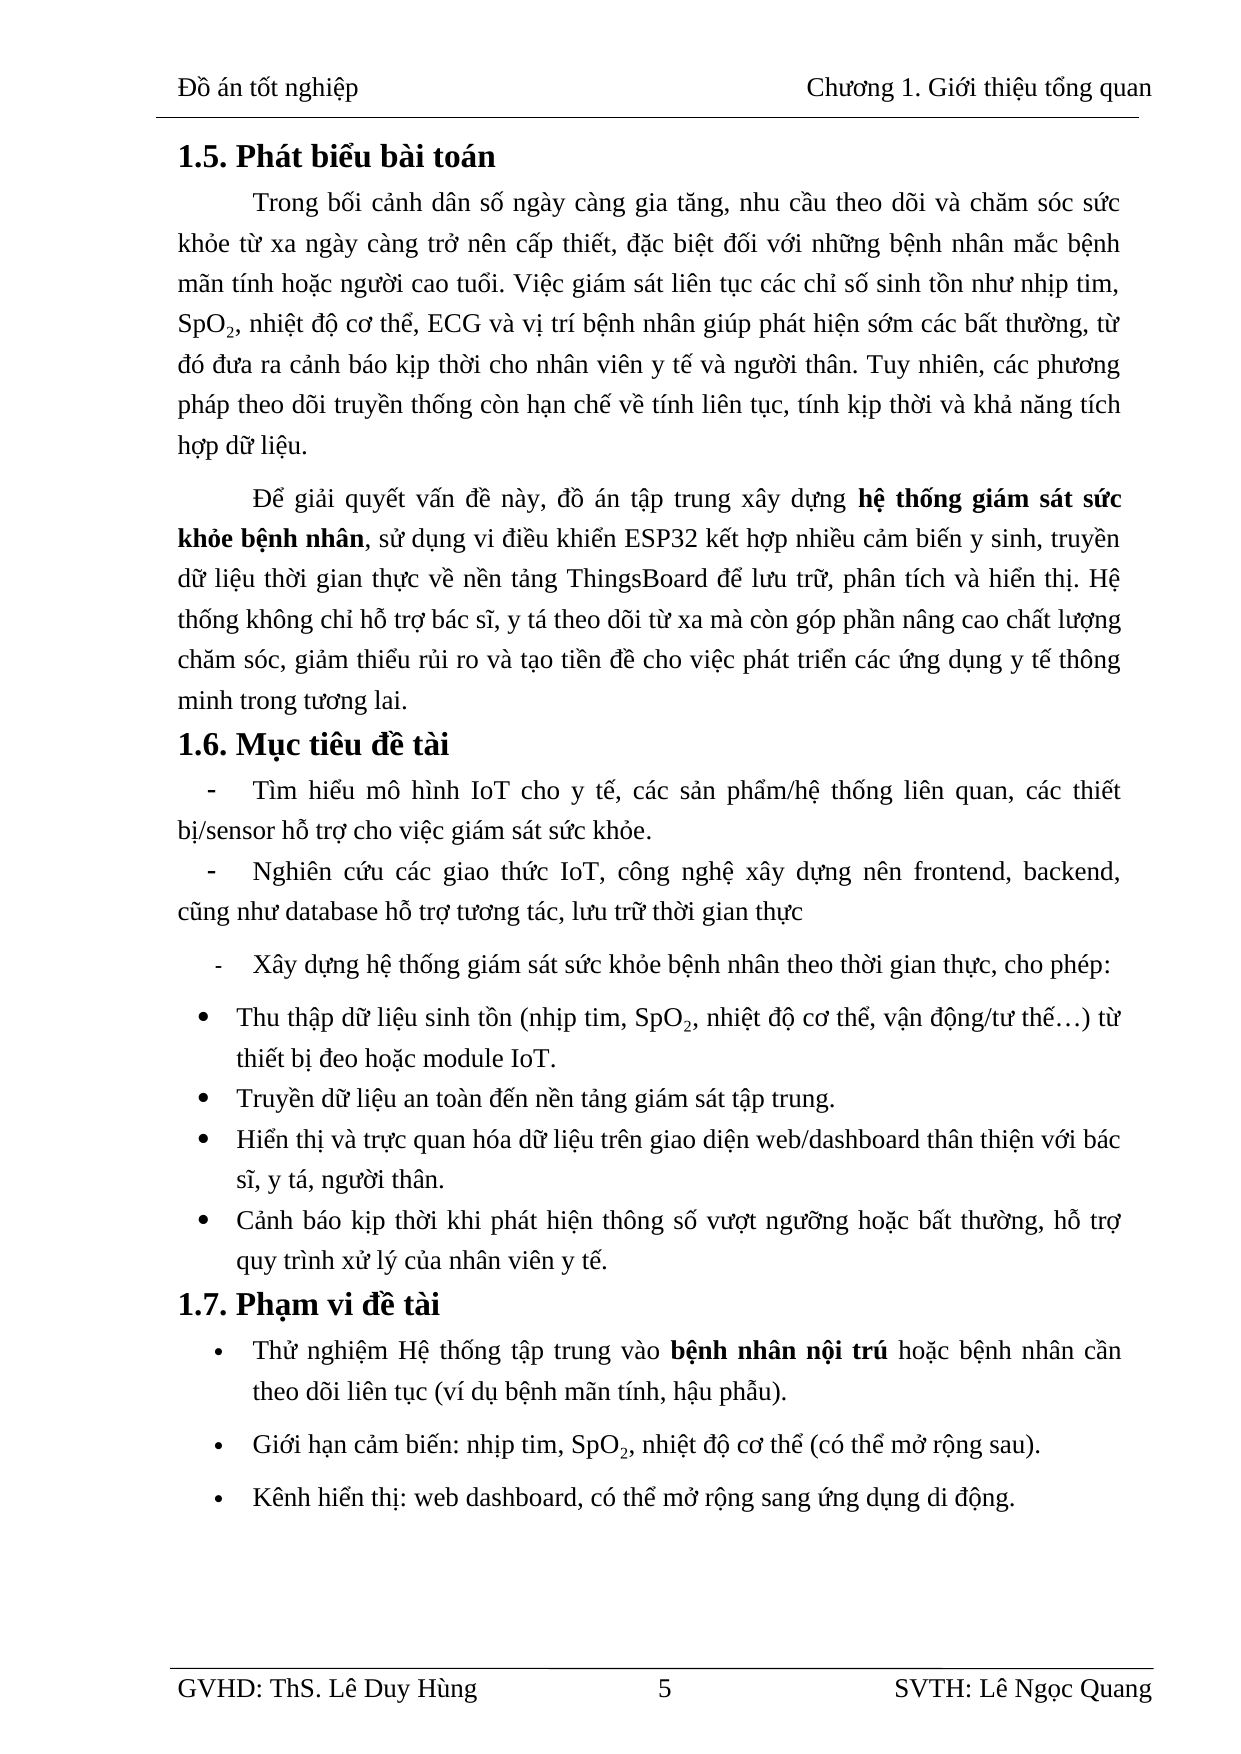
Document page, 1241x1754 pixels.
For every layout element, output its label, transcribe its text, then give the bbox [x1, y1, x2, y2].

list Nghiên cứu các giao thức IoT, công nghệ xây dựng nên frontend, backend, cũng như database hỗ trợ tương tác, lưu trữ thời gian thực [177, 855, 1122, 927]
list Tìm hiểu mô hình IoT cho y tế, các sản phẩm/hệ thống liên quan, các thiết bị/sensor hỗ trợ cho việc giám sát sức khỏe. [177, 774, 1122, 846]
list Thử nghiệm Hệ thống tập trung vào bệnh nhân nội trú hoặc bệnh nhân cần theo dõi liên tục (ví dụ bệnh mãn tính, hậu phẫu). [215, 1334, 1122, 1406]
text Trong bối cảnh dân số ngày càng gia tăng, nhu cầu theo dõi và chăm sóc sức khỏe từ xa ngày càng trở nên cấp thiết, đặc biệt đối với những bệnh nhân mắc bệnh mãn tính hoặc người cao tuổi. Việc giám sát liên tục các chỉ số sinh tồn như nhịp tim, SpO₂, nhiệt độ cơ thể, ECG và vị trí bệnh nhân giúp phát hiện sớm các bất thường, từ đó đưa ra cảnh báo kịp thời cho nhân viên y tế và người thân. Tuy nhiên, các phương pháp theo dõi truyền thống còn hạn chế về tính liên tục, tính kịp thời và khả năng tích hợp dữ liệu. [177, 186, 1122, 460]
list Hiển thị và trực quan hóa dữ liệu trên giao diện web/dashboard thân thiện với bác sĩ, y tá, người thân. [199, 1123, 1122, 1194]
list Thu thập dữ liệu sinh tồn (nhịp tim, SpO₂, nhiệt độ cơ thể, vận động/tư thế…) từ thiết bị đeo hoặc module IoT. [199, 1001, 1122, 1073]
list Kênh hiển thị: web dashboard, có thể mở rộng sang ứng dụng di động. [215, 1481, 1122, 1512]
subtitle Mục tiêu đề tài [177, 724, 1122, 762]
list Xây dựng hệ thống giám sát sức khỏe bệnh nhân theo thời gian thực, cho phép: [215, 948, 1122, 979]
text Để giải quyết vấn đề này, đồ án tập trung xây dựng hệ thống giám sát sức khỏe bệnh nhân, sử dụng vi điều khiển ESP32 kết hợp nhiều cảm biến y sinh, truyền dữ liệu thời gian thực về nền tảng ThingsBoard để lưu trữ, phân tích và hiển thị. Hệ thống không chỉ hỗ trợ bác sĩ, y tá theo dõi từ xa mà còn góp phần nâng cao chất lượng chăm sóc, giảm thiểu rủi ro và tạo tiền đề cho việc phát triển các ứng dụng y tế thông minh trong tương lai. [177, 482, 1122, 715]
subtitle Phạm vi đề tài [177, 1285, 1122, 1323]
list Giới hạn cảm biến: nhịp tim, SpO₂, nhiệt độ cơ thể (có thể mở rộng sau). [215, 1428, 1122, 1459]
subtitle Phát biểu bài toán [177, 136, 1122, 175]
list Truyền dữ liệu an toàn đến nền tảng giám sát tập trung. [199, 1082, 1122, 1113]
list Cảnh báo kịp thời khi phát hiện thông số vượt ngưỡng hoặc bất thường, hỗ trợ quy trình xử lý của nhân viên y tế. [199, 1204, 1122, 1275]
